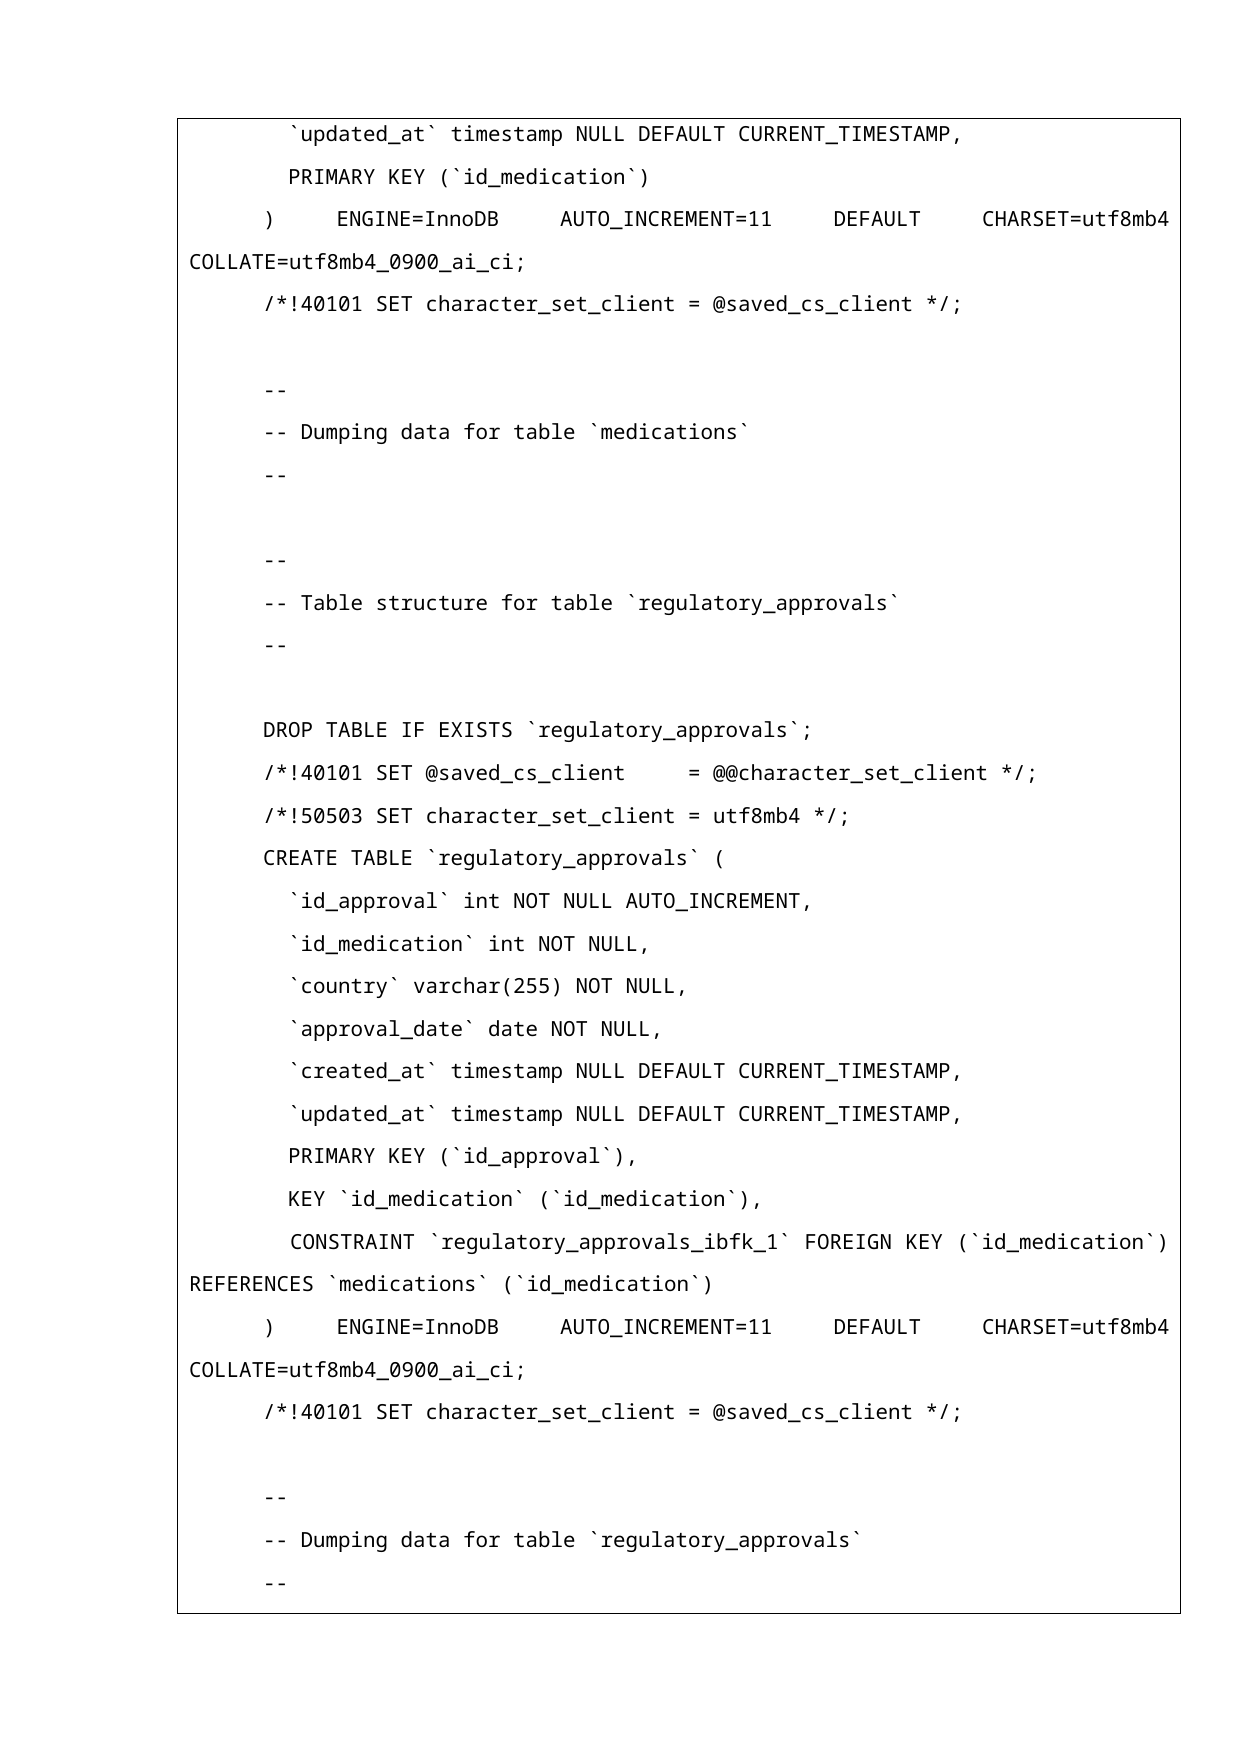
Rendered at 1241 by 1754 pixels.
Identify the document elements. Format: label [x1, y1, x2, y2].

table_header [178, 119, 1180, 1613]
